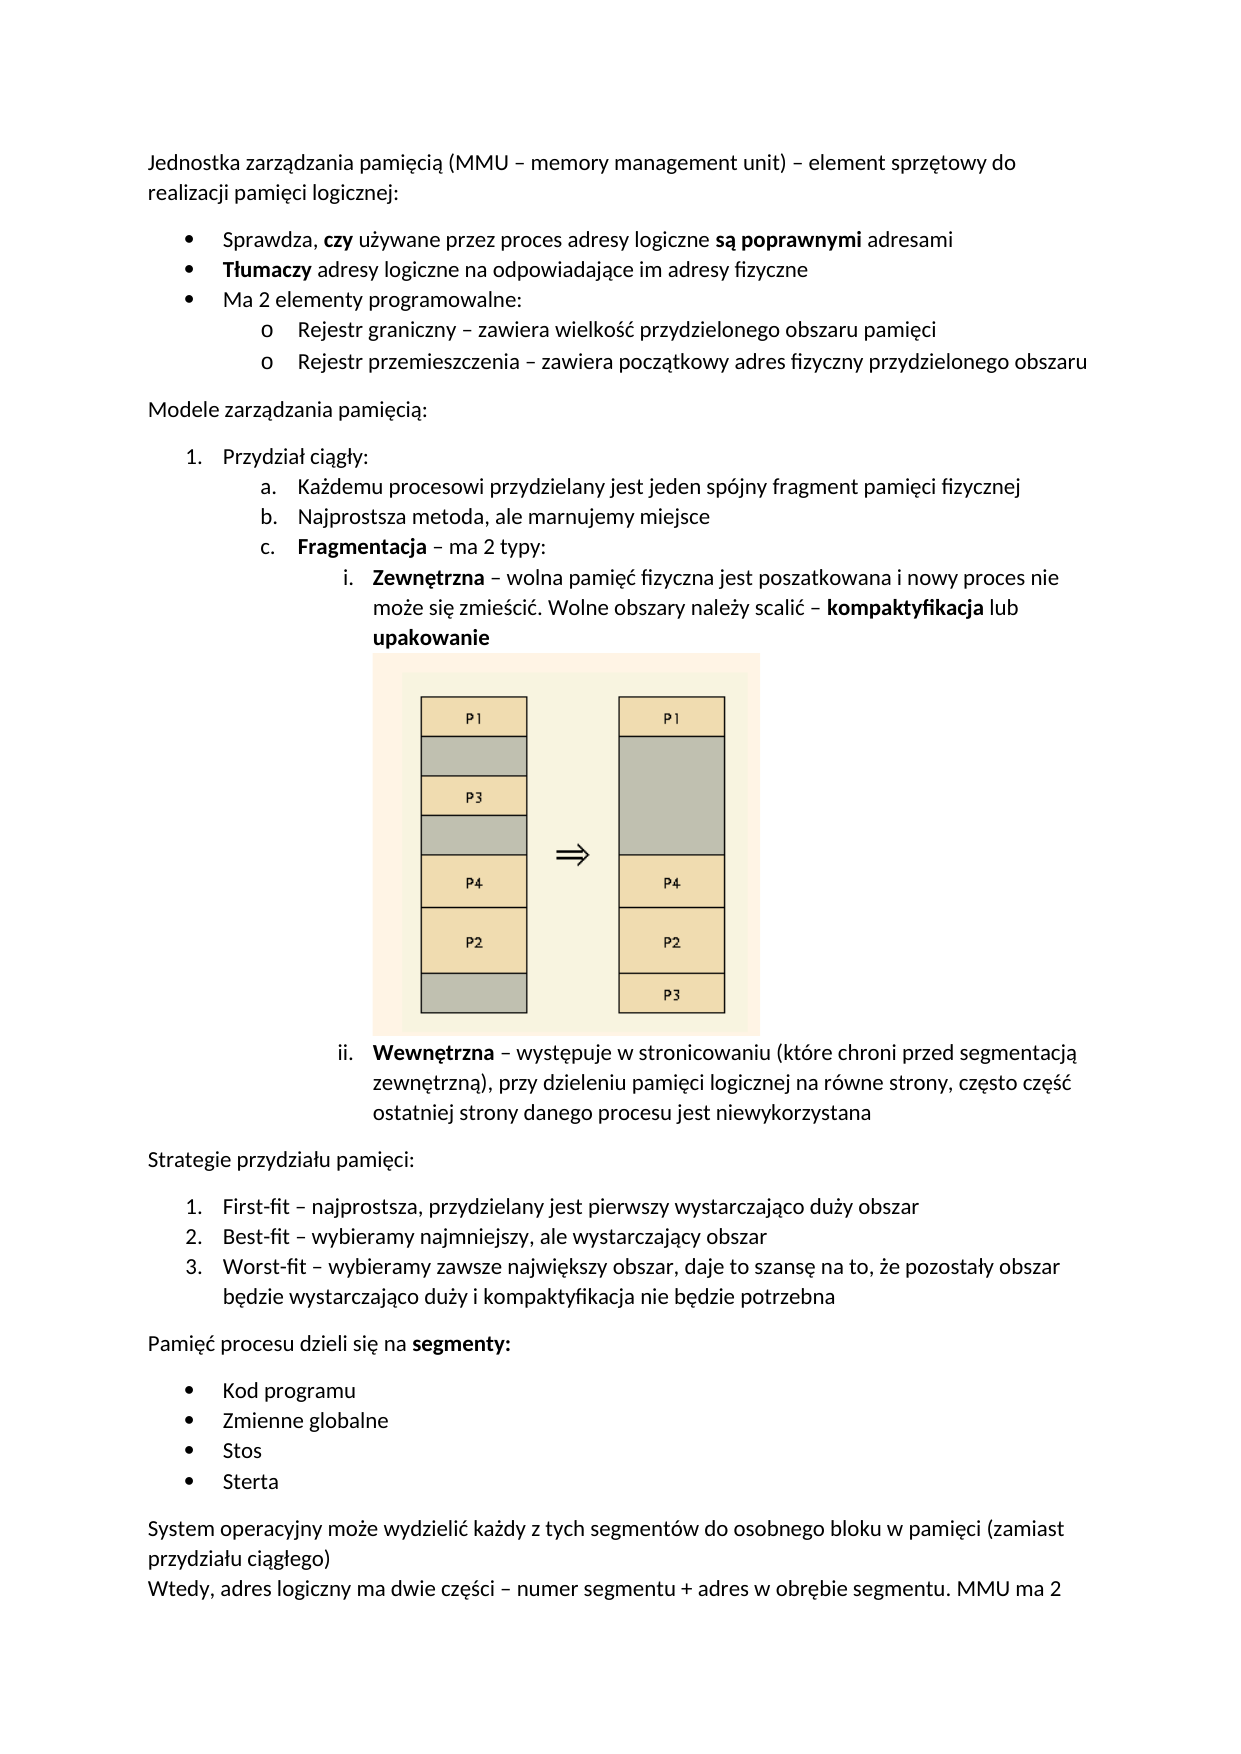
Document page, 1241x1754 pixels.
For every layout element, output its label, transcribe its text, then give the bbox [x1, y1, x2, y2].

list Rejestr graniczny – zawiera wielkość przydzielonego obszaru pamięci [260, 315, 1093, 344]
list Zmienne globalne [185, 1406, 1093, 1434]
list Najprostsza metoda, ale marnujemy miejsce [260, 502, 1093, 530]
list Sprawdza, czy używane przez proces adresy logiczne są poprawnymi adresami [185, 225, 1093, 253]
list Wewnętrzna – występuje w stronicowaniu (które chroni przed segmentacją zewnętrzną), przy dzieleniu pamięci logicznej na równe strony, często część ostatniej strony danego procesu jest niewykorzystana [354, 1038, 1093, 1126]
list Stos [185, 1437, 1093, 1464]
picture [372, 653, 761, 1036]
list Ma 2 elementy programowalne: [185, 285, 1093, 313]
list Sterta [185, 1467, 1093, 1495]
list Fragmentacja – ma 2 typy: [260, 532, 1093, 560]
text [148, 1514, 1093, 1602]
list Przydział ciągły: [185, 442, 1093, 470]
list Worst-fit – wybieramy zawsze największy obszar, daje to szansę na to, że pozostały obszar będzie wystarczająco duży i kompaktyfikacja nie będzie potrzebna [185, 1252, 1093, 1310]
text Strategie przydziału pamięci: [148, 1145, 1093, 1173]
list First-fit – najprostsza, przydzielany jest pierwszy wystarczająco duży obszar [185, 1192, 1093, 1220]
list Kod programu [185, 1376, 1093, 1404]
list Best-fit – wybieramy najmniejszy, ale wystarczający obszar [185, 1222, 1093, 1250]
list Rejestr przemieszczenia – zawiera początkowy adres fizyczny przydzielonego obszaru [260, 347, 1093, 376]
list Każdemu procesowi przydzielany jest jeden spójny fragment pamięci fizycznej [260, 472, 1093, 500]
text Pamięć procesu dzieli się na segmenty: [148, 1329, 1093, 1357]
text Jednostka zarządzania pamięcią (MMU – memory management unit) – element sprzętowy do realizacji pamięci logicznej: [148, 148, 1093, 206]
text Modele zarządzania pamięcią: [148, 395, 1093, 423]
list Tłumaczy adresy logiczne na odpowiadające im adresy fizyczne [185, 255, 1093, 283]
